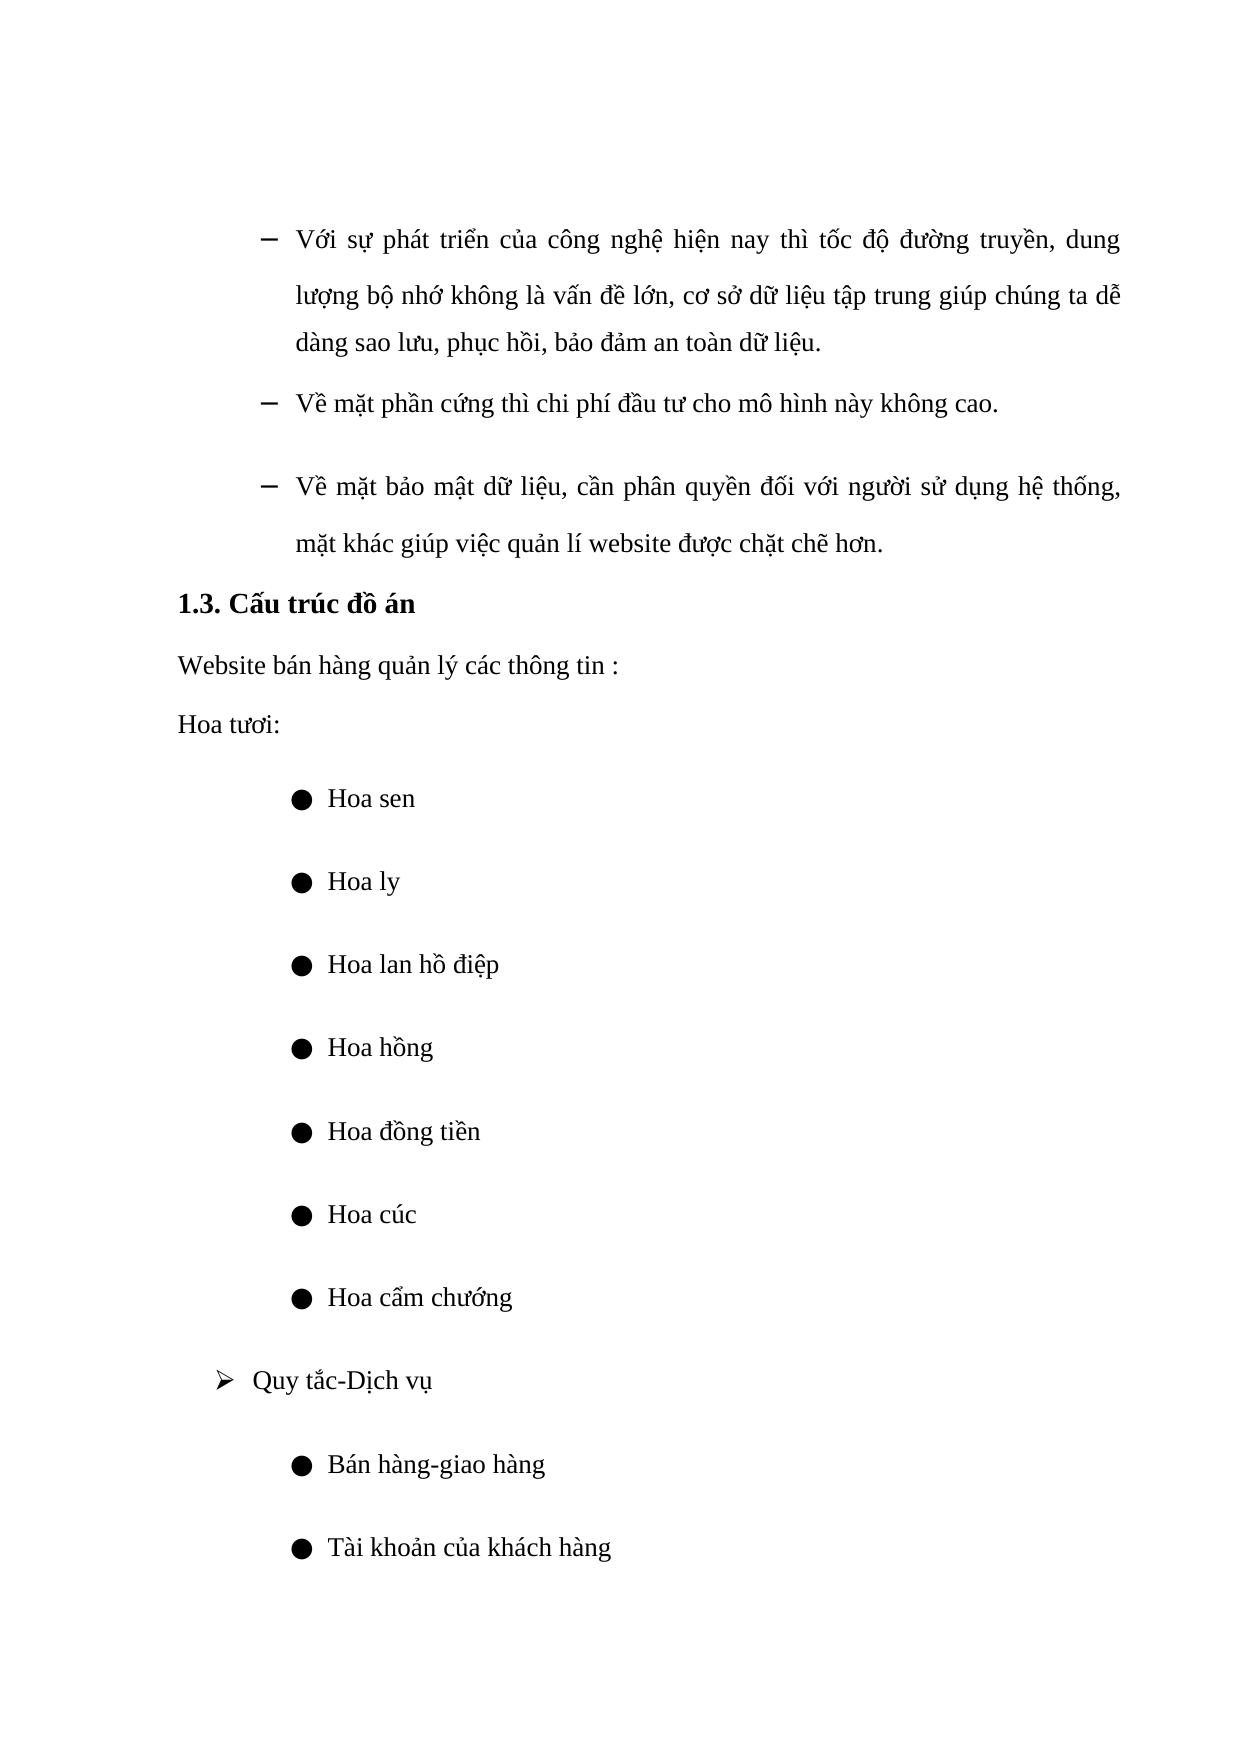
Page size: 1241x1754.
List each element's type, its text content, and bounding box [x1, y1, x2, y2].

list Hoa sen [290, 767, 1122, 823]
list Hoa cúc [290, 1183, 1122, 1239]
list Hoa cẩm chướng [290, 1266, 1122, 1322]
list Hoa lan hồ điệp [290, 933, 1122, 989]
list Hoa hồng [290, 1017, 1122, 1072]
text Hoa tươi: [177, 708, 1122, 739]
list Hoa ly [290, 850, 1122, 906]
list Bán hàng-giao hàng [290, 1433, 1122, 1488]
text Website bán hàng quản lý các thông tin : [177, 649, 1122, 680]
list Hoa đồng tiền [290, 1100, 1122, 1156]
subtitle 1.3. Cấu trúc đồ án [177, 586, 1122, 619]
list Quy tắc-Dịch vụ [215, 1350, 1122, 1405]
list Về mặt phần cứng thì chi phí đầu tư cho mô hình này không cao. [258, 372, 1122, 428]
list Tài khoản của khách hàng [290, 1516, 1122, 1572]
list Về mặt bảo mật dữ liệu, cần phân quyền đối với người sử dụng hệ thống, mặt khác giúp việc quản lí website được chặt chẽ hơn. [258, 456, 1122, 558]
list Với sự phát triển của công nghệ hiện nay thì tốc độ đường truyền, dung lượng bộ nhớ không là vấn đề lớn, cơ sở dữ liệu tập trung giúp chúng ta dễ dàng sao lưu, phục hồi, bảo đảm an toàn dữ liệu. [258, 208, 1122, 357]
